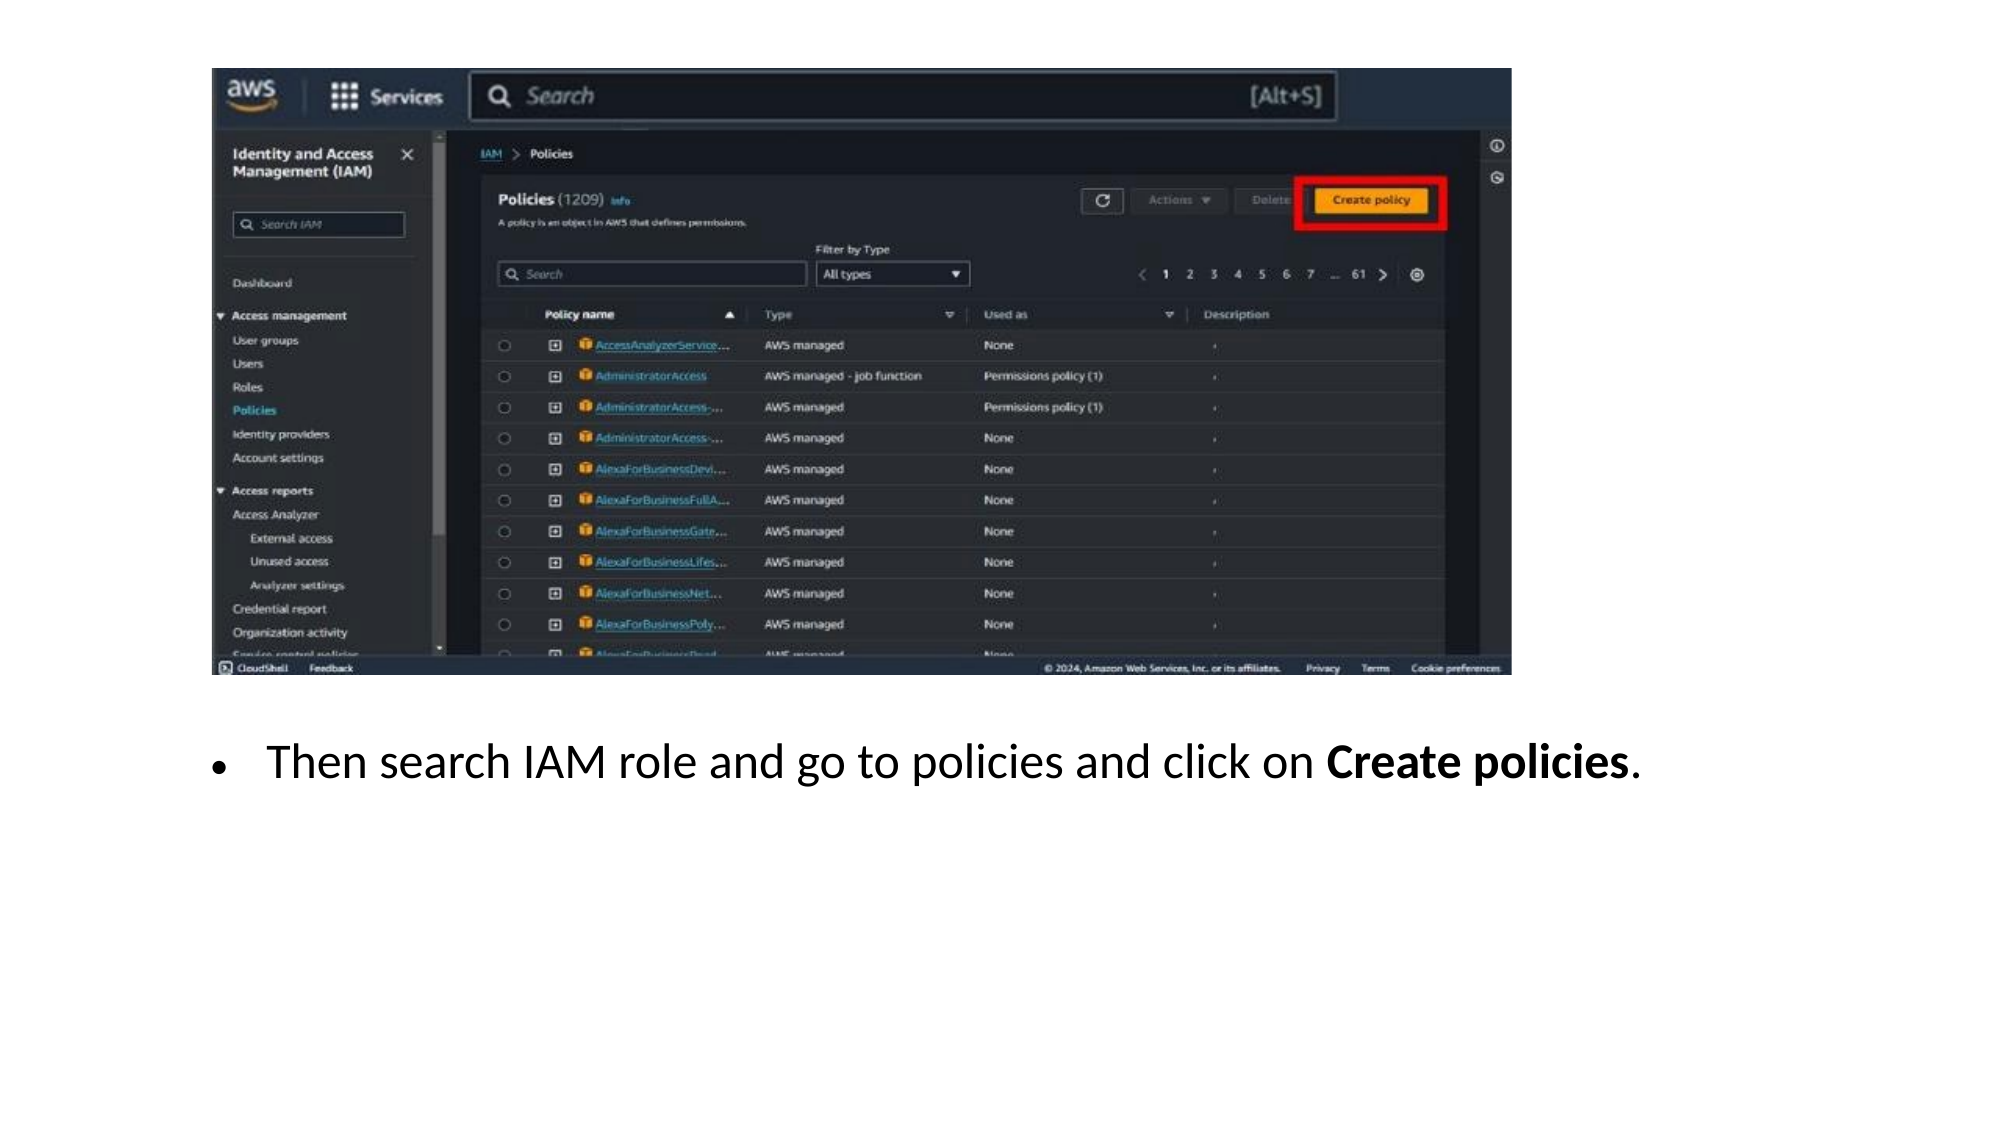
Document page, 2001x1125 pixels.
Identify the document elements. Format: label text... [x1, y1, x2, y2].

list Then search IAM role and go to policies and click on Create policies. [209, 730, 1920, 791]
picture [211, 68, 1512, 675]
